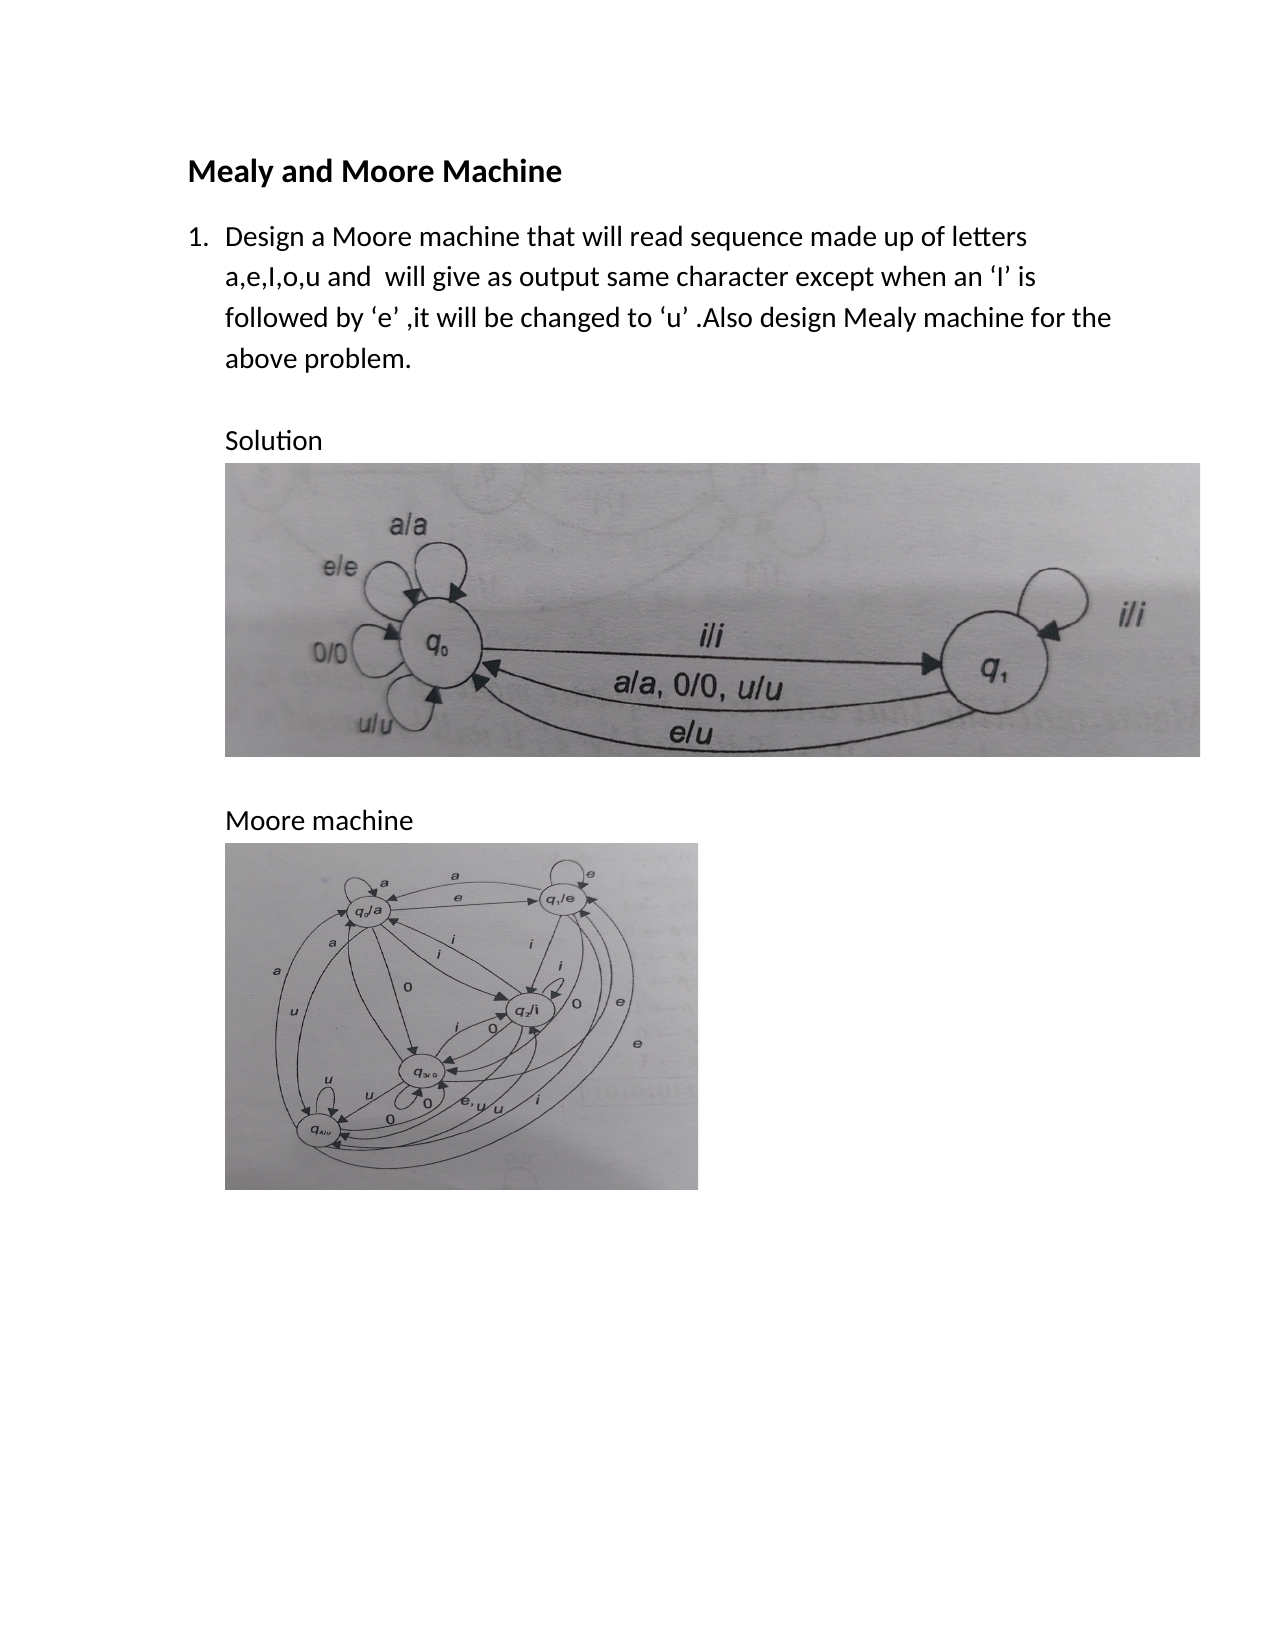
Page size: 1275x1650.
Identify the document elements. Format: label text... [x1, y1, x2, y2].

list Design a Moore machine that will read sequence made up of letters a,e,I,o,u and will give as output same character except when an ‘I’ is followed by ‘e’ ,it will be changed to ‘u’ .Also design Mealy machine for the above problem. [187, 218, 1125, 376]
picture [225, 463, 1200, 757]
list Moore machine [225, 802, 1125, 838]
text Mealy and Moore Machine [187, 150, 1125, 191]
list Solution [225, 422, 1125, 458]
picture [225, 843, 699, 1190]
